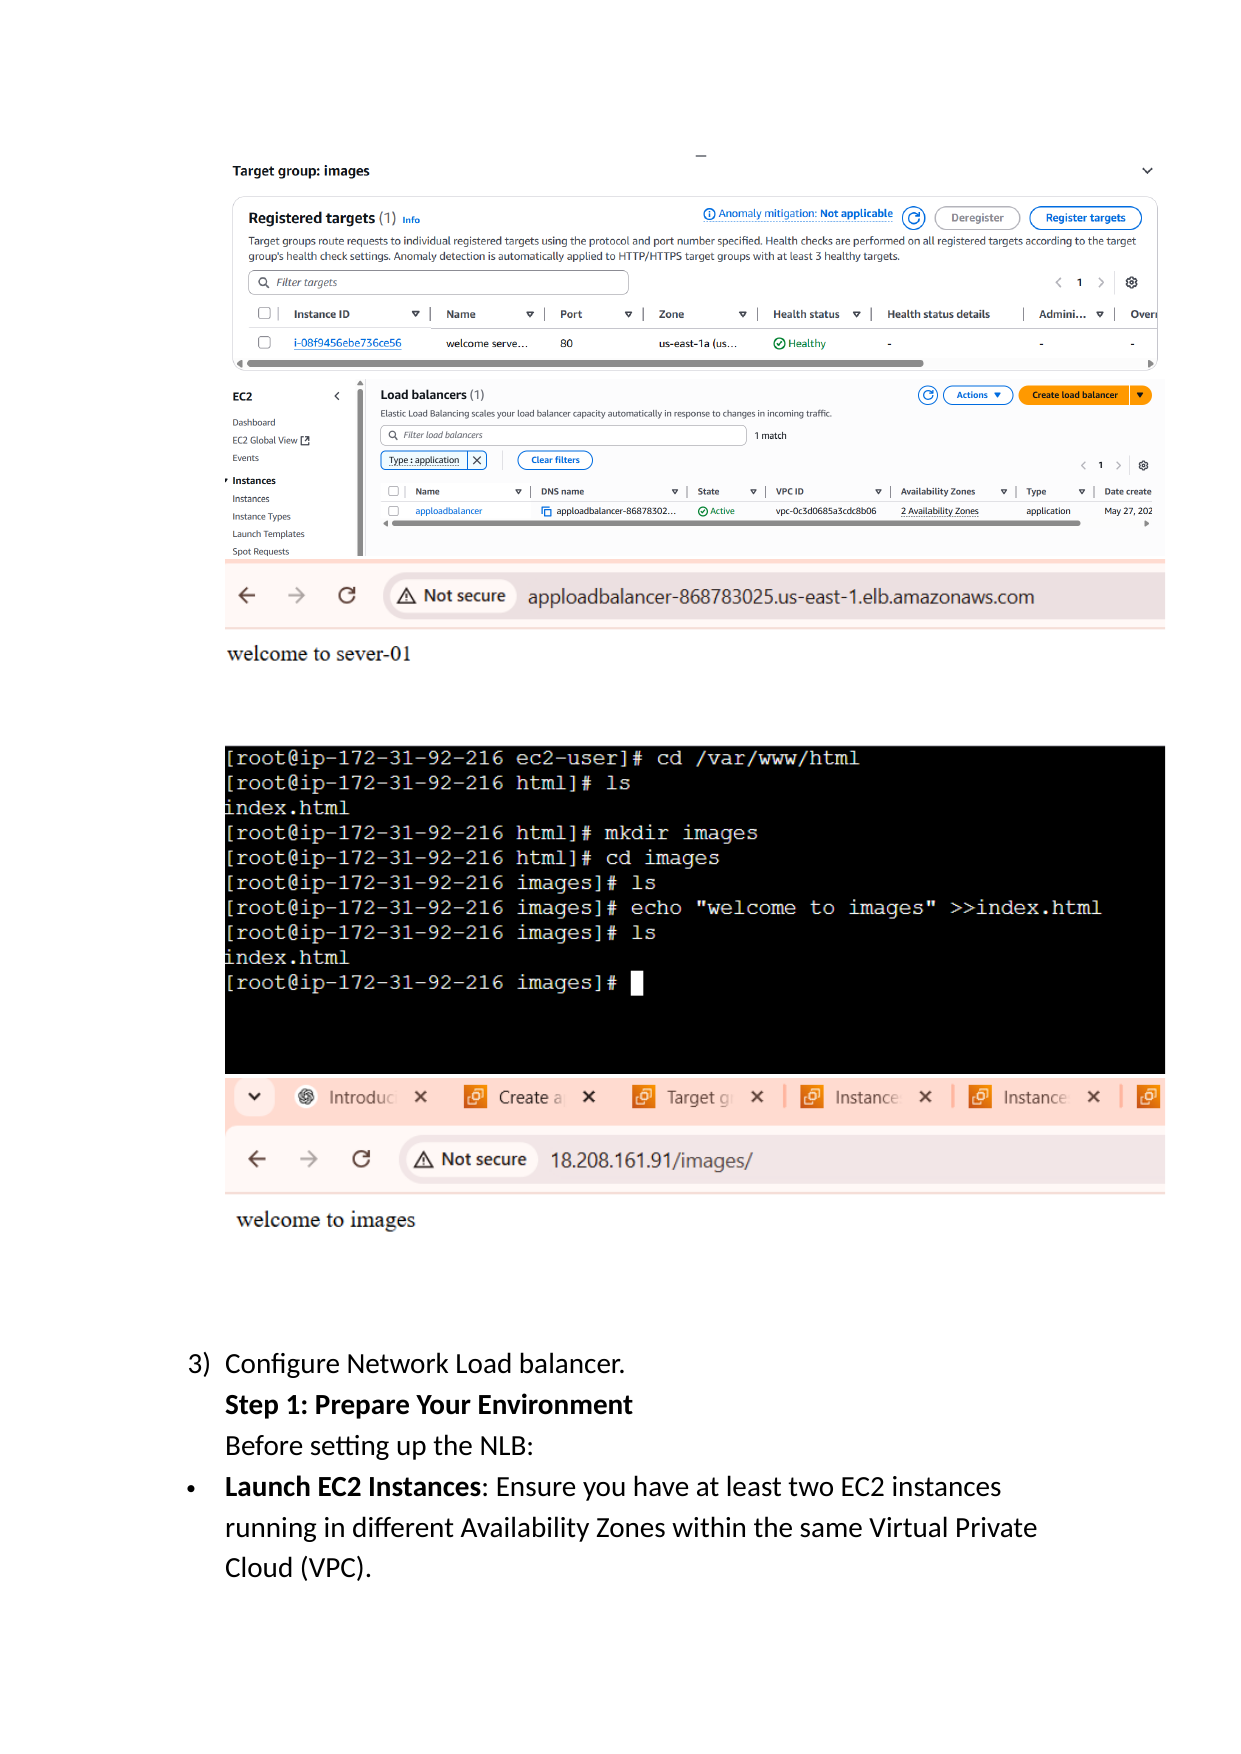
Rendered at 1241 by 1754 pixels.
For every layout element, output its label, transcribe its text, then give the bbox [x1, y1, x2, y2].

picture [225, 379, 1166, 556]
list Configure Network Load balancer. [187, 1345, 1090, 1381]
picture [225, 559, 1166, 740]
picture [225, 150, 1166, 375]
list Step 1: Prepare Your Environment [225, 1386, 1090, 1421]
picture [225, 1078, 1166, 1341]
picture [225, 744, 1166, 1074]
list Before setting up the NLB: [225, 1427, 1090, 1462]
list Launch EC2 Instances: Ensure you have at least two EC2 instances running in different Availability Zones within the same Virtual Private Cloud (VPC). [187, 1468, 1090, 1585]
